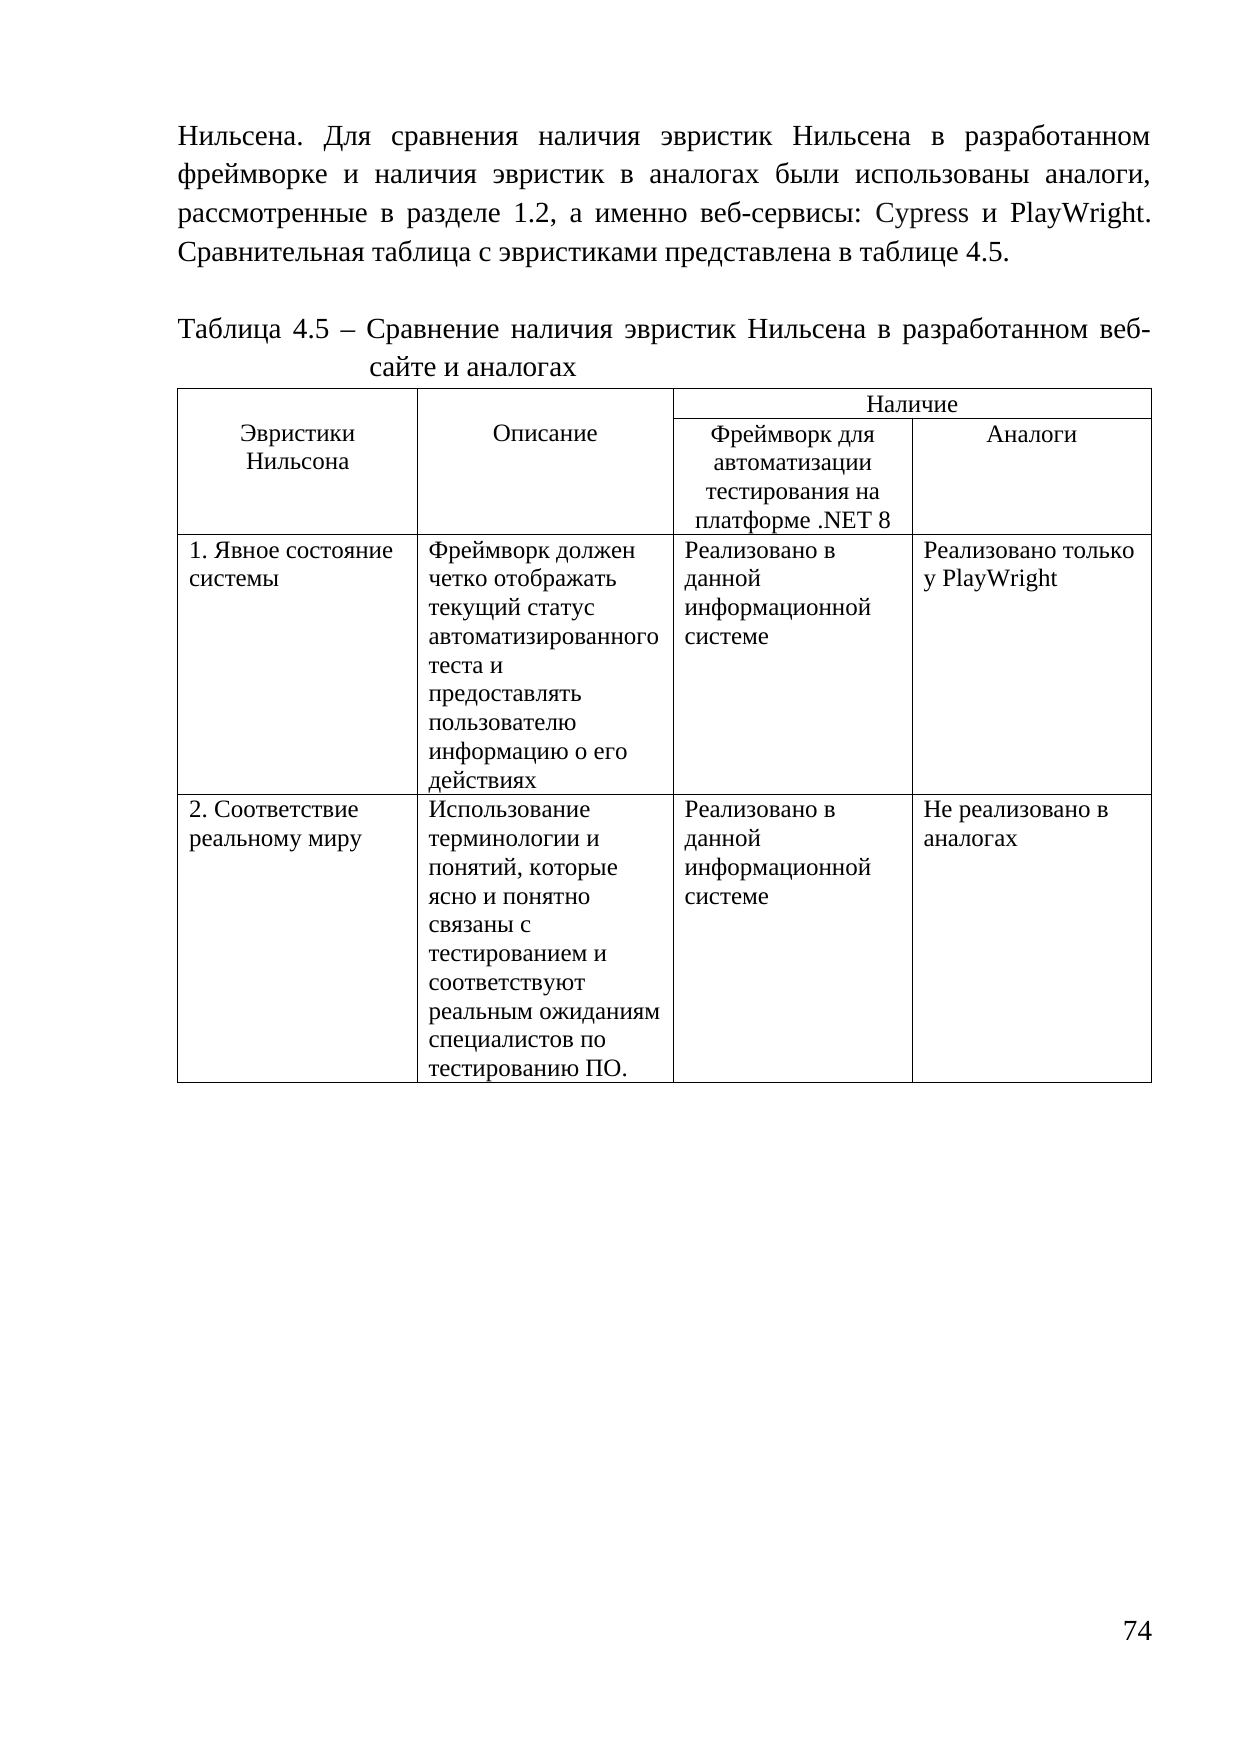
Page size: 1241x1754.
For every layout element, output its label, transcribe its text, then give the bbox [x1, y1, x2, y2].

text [177, 118, 1152, 267]
table_header Наличие [674, 389, 1151, 418]
table_header Описание [418, 389, 673, 534]
text Таблица 4.5 – Сравнение наличия эвристик Нильсена в разработанном веб-сайте и аналогах [177, 311, 1152, 383]
table_cell Реализовано в данной информационной системе [674, 795, 912, 1082]
table_cell Использование терминологии и понятий, которые ясно и понятно связаны с тестированием и соответствуют реальным ожиданиям специалистов по тестированию ПО. [418, 795, 673, 1082]
table_cell Реализовано только у PlayWright [913, 535, 1151, 793]
table_cell Фреймворк для автоматизации тестирования на платформе .NET 8 [674, 419, 912, 534]
table_cell Не реализовано в аналогах [913, 795, 1151, 1082]
table_cell Реализовано в данной информационной системе [674, 535, 912, 793]
table_cell Аналоги [913, 419, 1151, 534]
table_header Эвристики Нильсона [178, 389, 417, 534]
table_cell 2. Соответствие реальному миру [178, 795, 417, 1082]
table_cell Фреймворк должен четко отображать текущий статус автоматизированного теста и предоставлять пользователю информацию о его действиях [418, 535, 673, 793]
table_cell 1. Явное состояние системы [178, 535, 417, 793]
